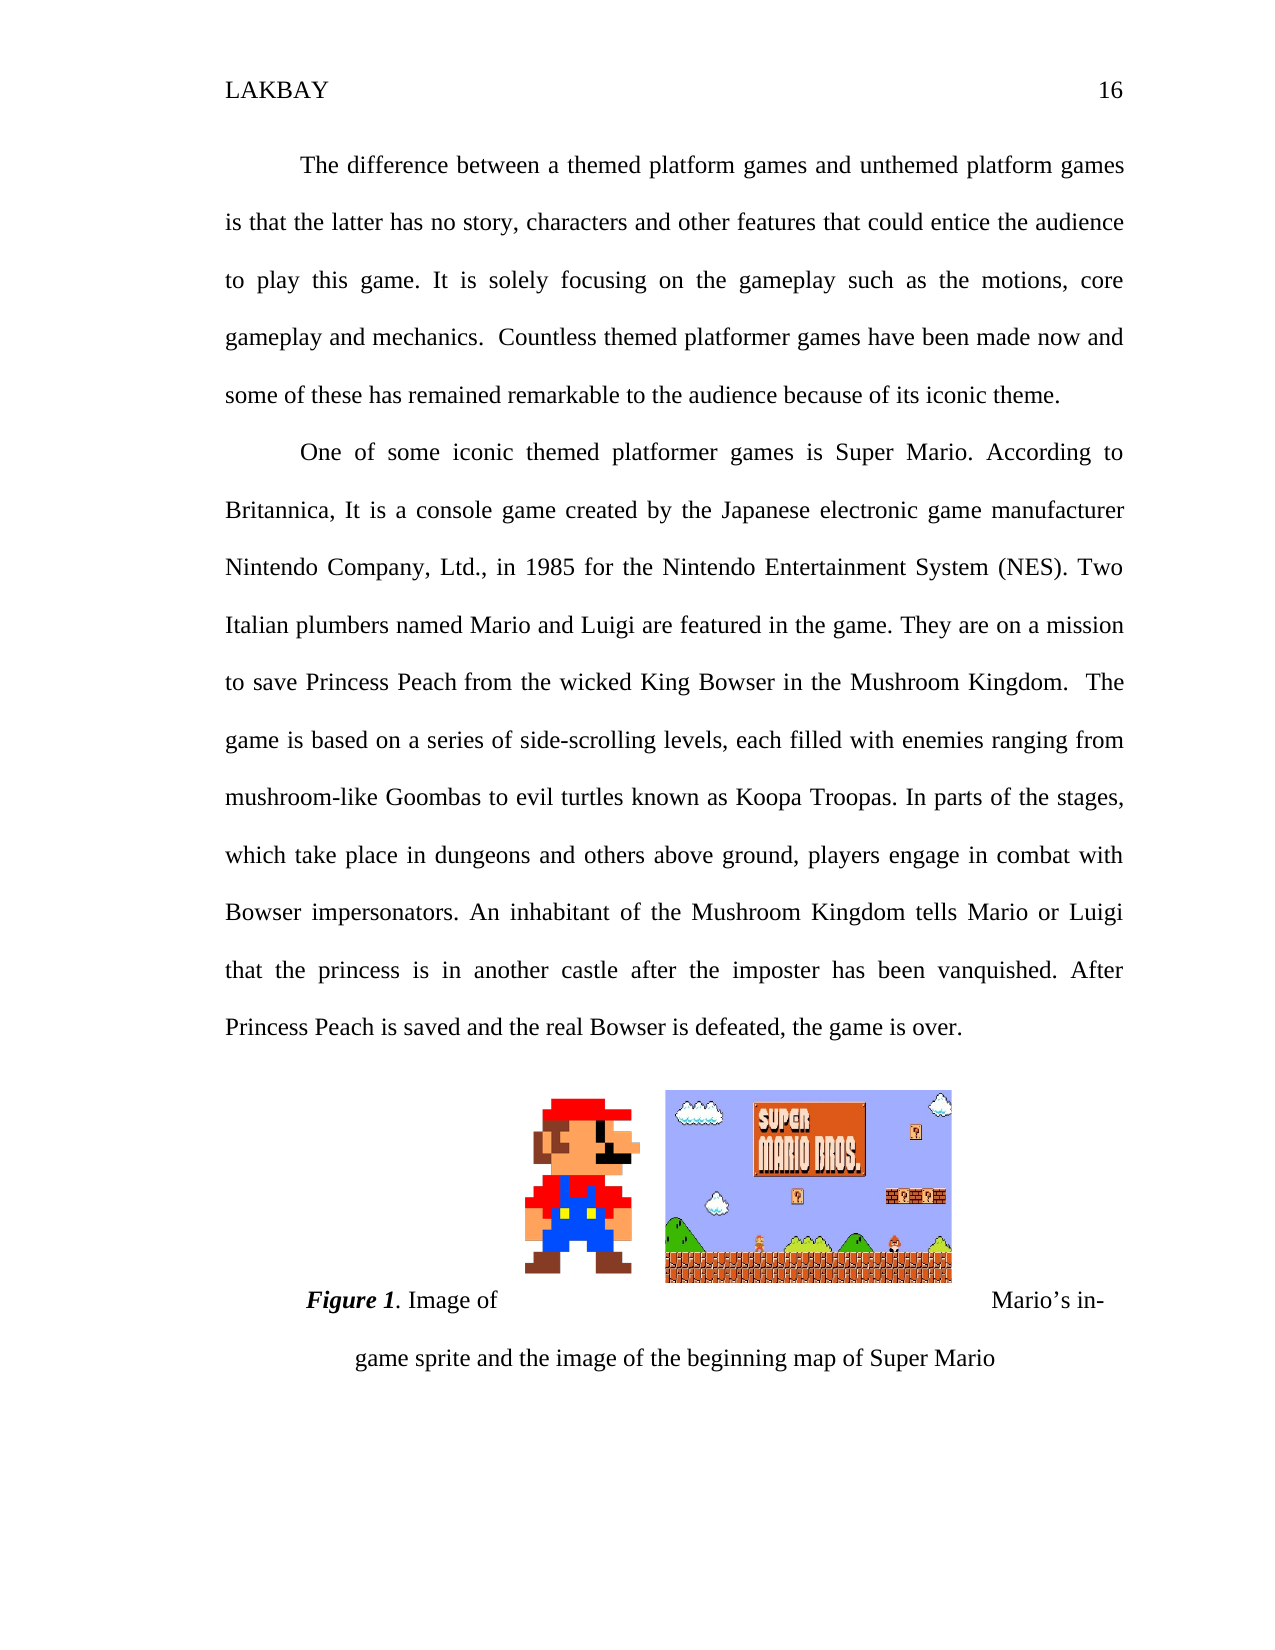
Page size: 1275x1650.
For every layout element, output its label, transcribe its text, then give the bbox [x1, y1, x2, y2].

text One of some iconic themed platformer games is Super Mario. According to Britannica, It is a console game created by the Japanese electronic game manufacturer Nintendo Company, Ltd., in 1985 for the Nintendo Entertainment System (NES). Two Italian plumbers named Mario and Luigi are featured in the game. They are on a mission to save Princess Peach from the wicked King Bowser in the Mushroom Kingdom. The game is based on a series of side-scrolling levels, each filled with enemies ranging from mushroom-like Goombas to evil turtles known as Koopa Troopas. In parts of the stages, which take place in dungeons and others above ground, players engage in combat with Bowser impersonators. An inhabitant of the Mushroom Kingdom tells Mario or Luigi that the princess is in another castle after the imposter has been vanquished. After Princess Peach is saved and the real Bowser is defeated, the game is over. [225, 437, 1125, 1041]
picture [521, 1084, 641, 1282]
picture [664, 1090, 952, 1282]
text The difference between a themed platform games and unthemed platform games is that the latter has no story, characters and other features that could entice the audience to play this game. It is solely focusing on the gameplay such as the motions, core gameplay and mechanics. Countless themed platformer games have been made now and some of these has remained remarkable to the audience because of its iconic theme. [225, 150, 1125, 409]
text Figure 1. Image of Mario’s in-game sprite and the image of the beginning map of Super Mario [225, 1286, 1125, 1372]
